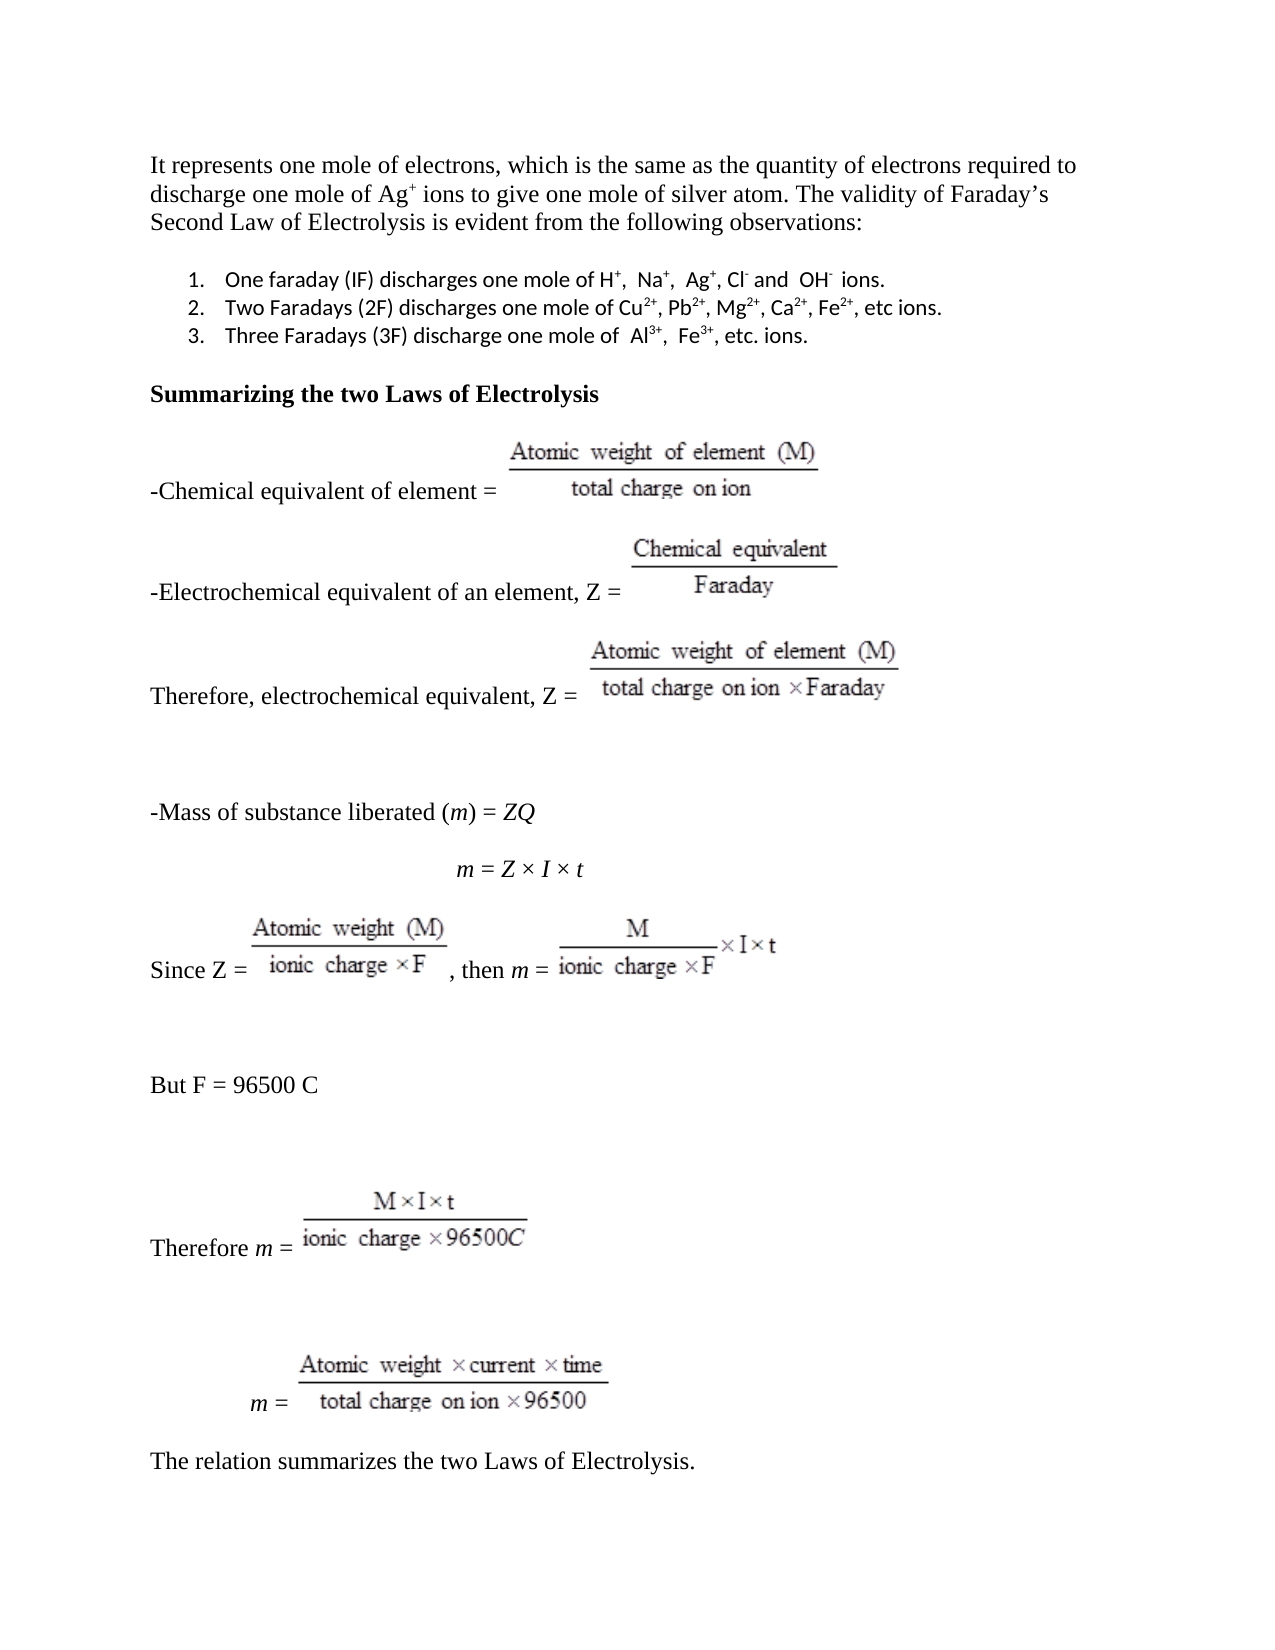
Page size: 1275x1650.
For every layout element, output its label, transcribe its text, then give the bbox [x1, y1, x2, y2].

text Therefore m = [150, 1186, 1125, 1262]
text Summarizing the two Laws of Electrolysis [150, 379, 1125, 407]
picture [555, 914, 782, 979]
list Three Faradays (3F) discharge one mole of Al3+, Fe3+, etc. ions. [187, 321, 1125, 349]
text It represents one mole of electrons, which is the same as the quantity of electrons required to discharge one mole of Ag+ ions to give one mole of silver atom. The validity of Faraday’s Second Law of Electrolysis is evident from the following observations: [150, 150, 1125, 236]
picture [294, 1349, 612, 1412]
text The relation summarizes the two Laws of Electrolysis. [150, 1446, 1125, 1475]
picture [627, 533, 841, 601]
text m = Z × I × t [150, 854, 1125, 883]
picture [299, 1186, 534, 1257]
text But F = 96500 C [150, 1071, 1125, 1099]
list One faraday (IF) discharges one mole of H+, Na+, Ag+, Cl- and OH- ions. [187, 265, 1125, 293]
text -Electrochemical equivalent of an element, Z = [150, 534, 1125, 606]
text -Mass of substance liberated (m) = ZQ [150, 797, 1125, 825]
picture [247, 912, 449, 979]
picture [503, 436, 820, 499]
list Two Faradays (2F) discharges one mole of Cu2+, Pb2+, Mg2+, Ca2+, Fe2+, etc ions. [187, 293, 1125, 321]
picture [584, 635, 902, 705]
